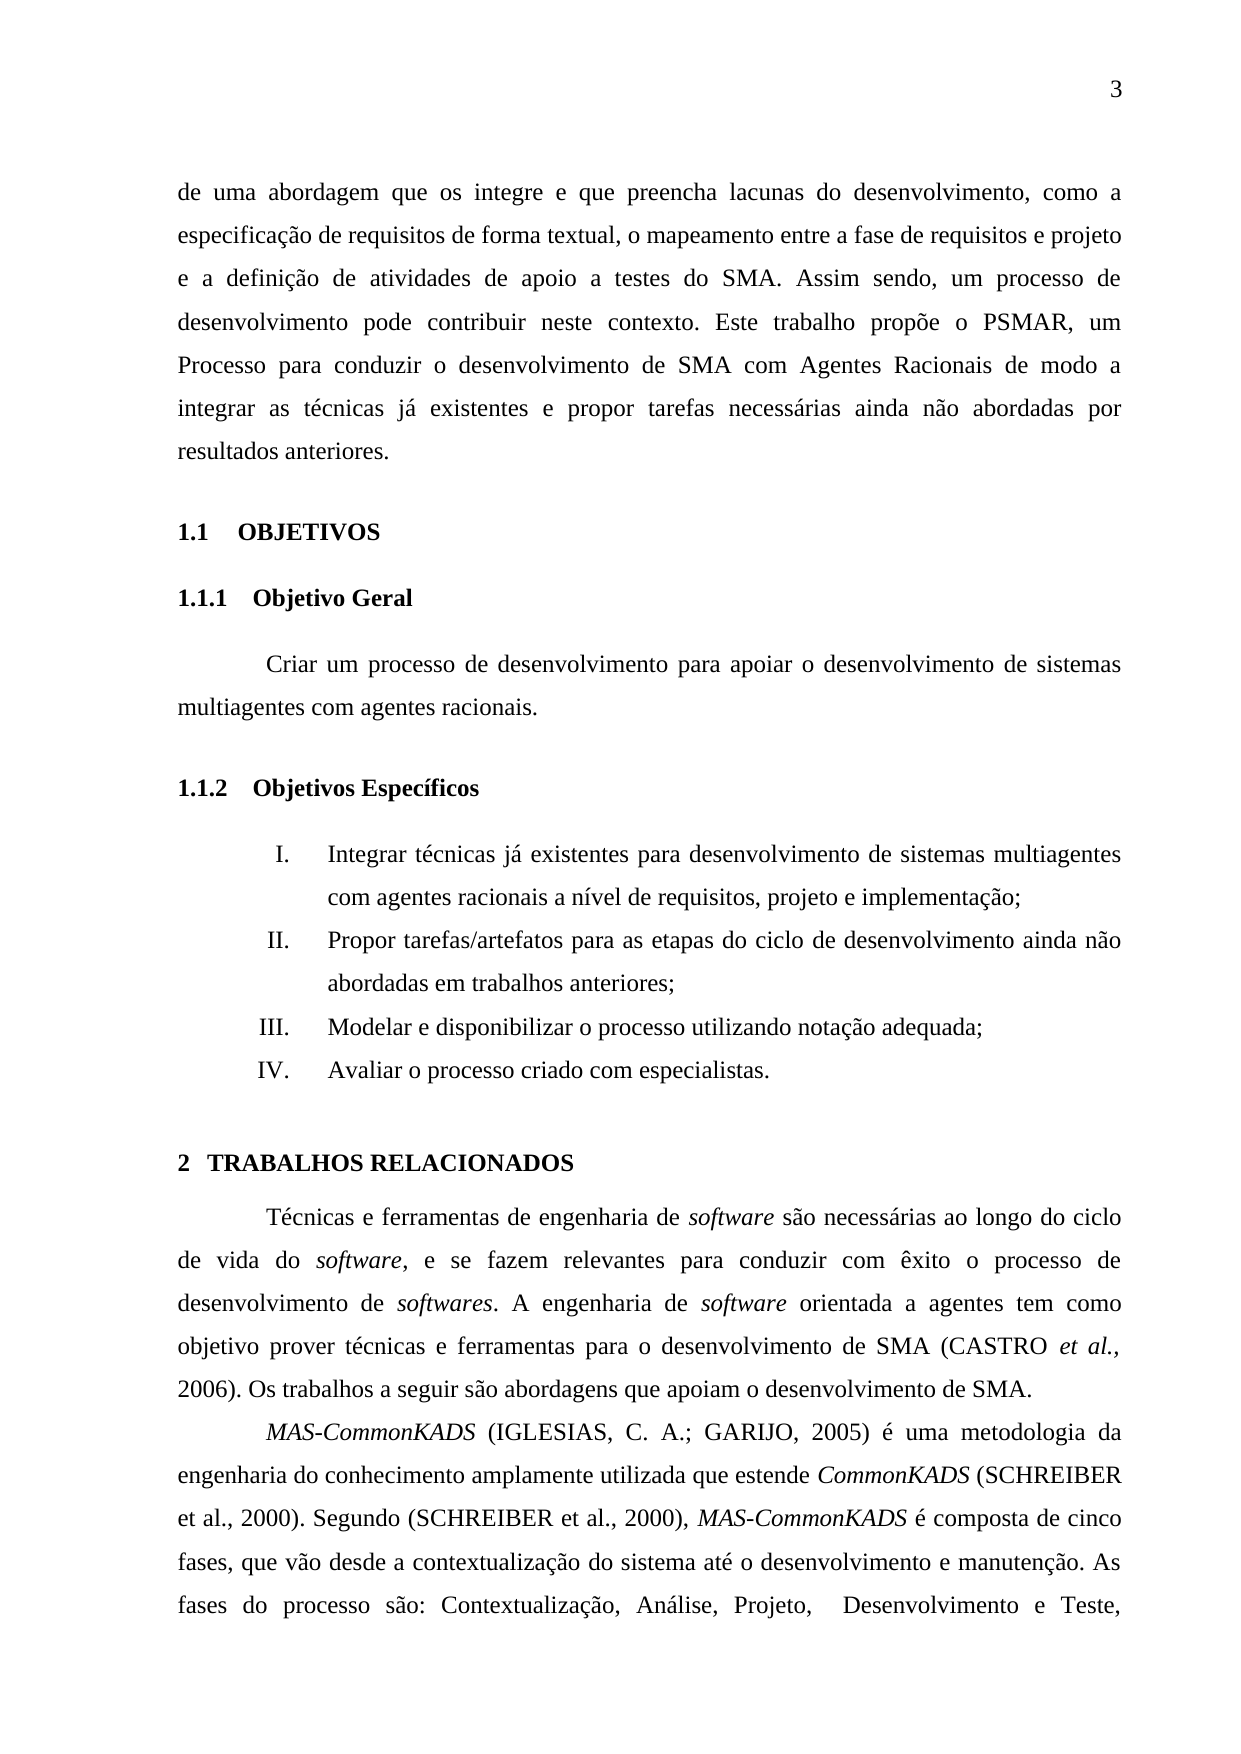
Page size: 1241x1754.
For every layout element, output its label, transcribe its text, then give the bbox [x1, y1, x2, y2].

text Criar um processo de desenvolvimento para apoiar o desenvolvimento de sistemas multiagentes com agentes racionais. [177, 649, 1122, 721]
subtitle OBJETIVOS [177, 517, 1122, 545]
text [177, 177, 1122, 465]
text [177, 1417, 1122, 1618]
subtitle TRABALHOS RELACIONADOS [177, 1148, 1122, 1177]
text Técnicas e ferramentas de engenharia de software são necessárias ao longo do ciclo de vida do software, e se fazem relevantes para conduzir com êxito o processo de desenvolvimento de softwares. A engenharia de software orientada a agentes tem como objetivo prover técnicas e ferramentas para o desenvolvimento de SMA (CASTRO et al., 2006). Os trabalhos a seguir são abordagens que apoiam o desenvolvimento de SMA. [177, 1202, 1122, 1403]
list Modelar e disponibilizar o processo utilizando notação adequada; [290, 1012, 1122, 1040]
subtitle Objetivos Específicos [177, 773, 1122, 802]
list Propor tarefas/artefatos para as etapas do ciclo de desenvolvimento ainda não abordadas em trabalhos anteriores; [290, 925, 1122, 997]
list Integrar técnicas já existentes para desenvolvimento de sistemas multiagentes com agentes racionais a nível de requisitos, projeto e implementação; [290, 839, 1122, 911]
subtitle Objetivo Geral [177, 583, 1122, 612]
list Avaliar o processo criado com especialistas. [290, 1055, 1122, 1083]
